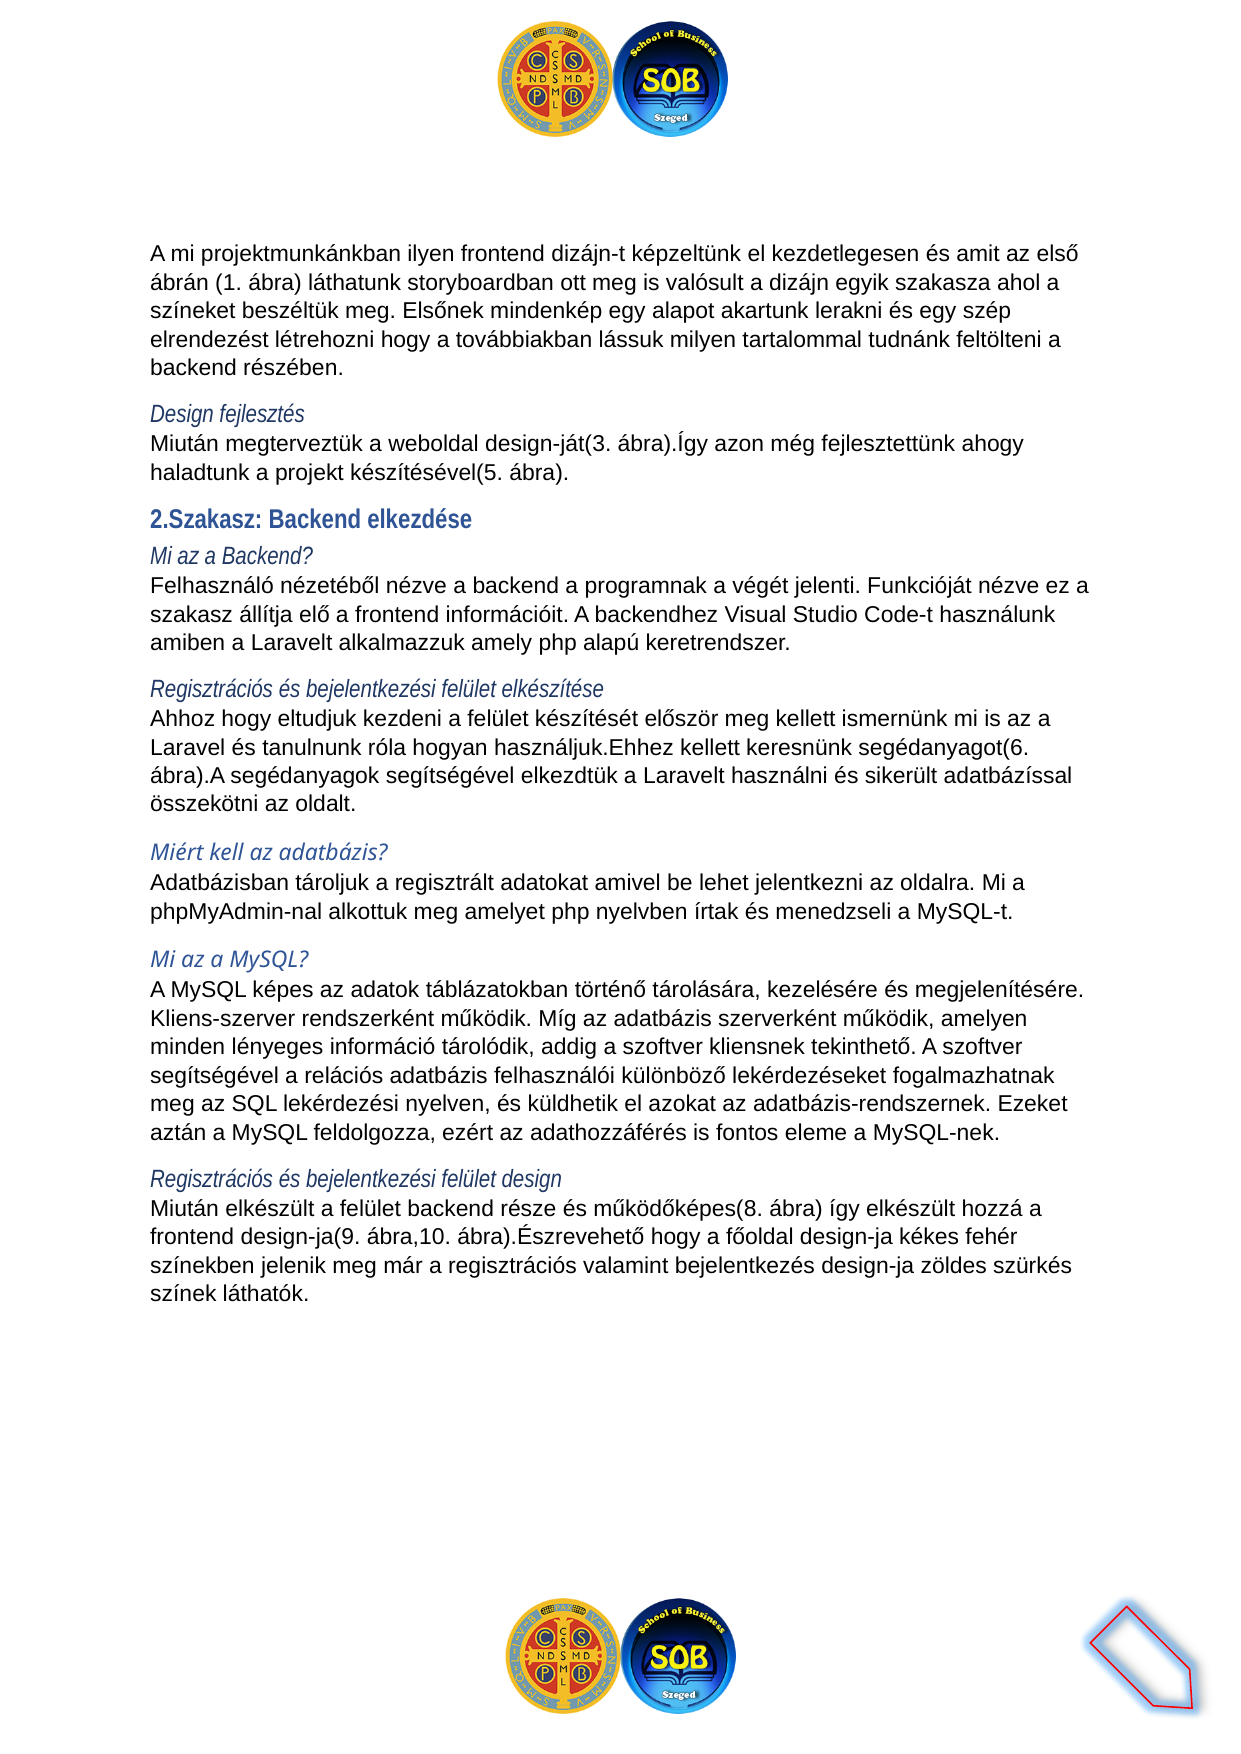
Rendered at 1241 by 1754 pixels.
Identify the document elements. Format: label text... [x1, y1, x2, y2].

subtitle Mi az a MySQL? [150, 943, 1090, 974]
text Adatbázisban tároljuk a regisztrált adatokat amivel be lehet jelentkezni az oldalra. Mi a phpMyAdmin-nal alkottuk meg amelyet php nyelvben írtak és menedzseli a MySQL-t. [150, 869, 1090, 924]
text A MySQL képes az adatok táblázatokban történő tárolására, kezelésére és megjelenítésére. Kliens-szerver rendszerként működik. Míg az adatbázis szerverként működik, amelyen minden lényeges információ tárolódik, addig a szoftver kliensnek tekinthető. A szoftver segítségével a relációs adatbázis felhasználói különböző lekérdezéseket fogalmazhatnak meg az SQL lekérdezési nyelven, és küldhetik el azokat az adatbázis-rendszernek. Ezeket aztán a MySQL feldolgozza, ezért az adathozzáférés is fontos eleme a MySQL-nek. [150, 976, 1090, 1145]
subtitle 2.Szakasz: Backend elkezdése [150, 503, 1090, 534]
subtitle Regisztrációs és bejelentkezési felület design [150, 1164, 1090, 1192]
subtitle Mi az a Backend? [150, 541, 1090, 570]
picture [490, 12, 732, 138]
text Ahhoz hogy eltudjuk kezdeni a felület készítését először meg kellett ismernünk mi is az a Laravel és tanulnunk róla hogyan használjuk.Ehhez kellett keresnünk segédanyagot(6. ábra).A segédanyagok segítségével elkezdtük a Laravelt használni és sikerült adatbázíssal összekötni az oldalt. [150, 705, 1090, 817]
subtitle Regisztrációs és bejelentkezési felület elkészítése [150, 674, 1090, 703]
text Miután elkészült a felület backend része és működőképes(8. ábra) így elkészült hozzá a frontend design-ja(9. ábra,10. ábra).Észrevehető hogy a főoldal design-ja kékes fehér színekben jelenik meg már a regisztrációs valamint bejelentkezés design-ja zöldes szürkés színek láthatók. [150, 1195, 1090, 1306]
text Miután megterveztük a weboldal design-ját(3. ábra).Így azon még fejlesztettünk ahogy haladtunk a projekt készítésével(5. ábra). [150, 430, 1090, 485]
subtitle Design fejlesztés [150, 399, 1090, 428]
subtitle Miért kell az adatbázis? [150, 835, 1090, 867]
picture [498, 1589, 742, 1717]
text A mi projektmunkánkban ilyen frontend dizájn-t képzeltünk el kezdetlegesen és amit az első ábrán (1. ábra) láthatunk storyboardban ott meg is valósult a dizájn egyik szakasza ahol a színeket beszéltük meg. Elsőnek mindenkép egy alapot akartunk lerakni és egy szép elrendezést létrehozni hogy a továbbiakban lássuk milyen tartalommal tudnánk feltölteni a backend részében. [150, 240, 1090, 380]
text Felhasználó nézetéből nézve a backend a programnak a végét jelenti. Funkcióját nézve ez a szakasz állítja elő a frontend információit. A backendhez Visual Studio Code-t használunk amiben a Laravelt alkalmazzuk amely php alapú keretrendszer. [150, 572, 1090, 655]
